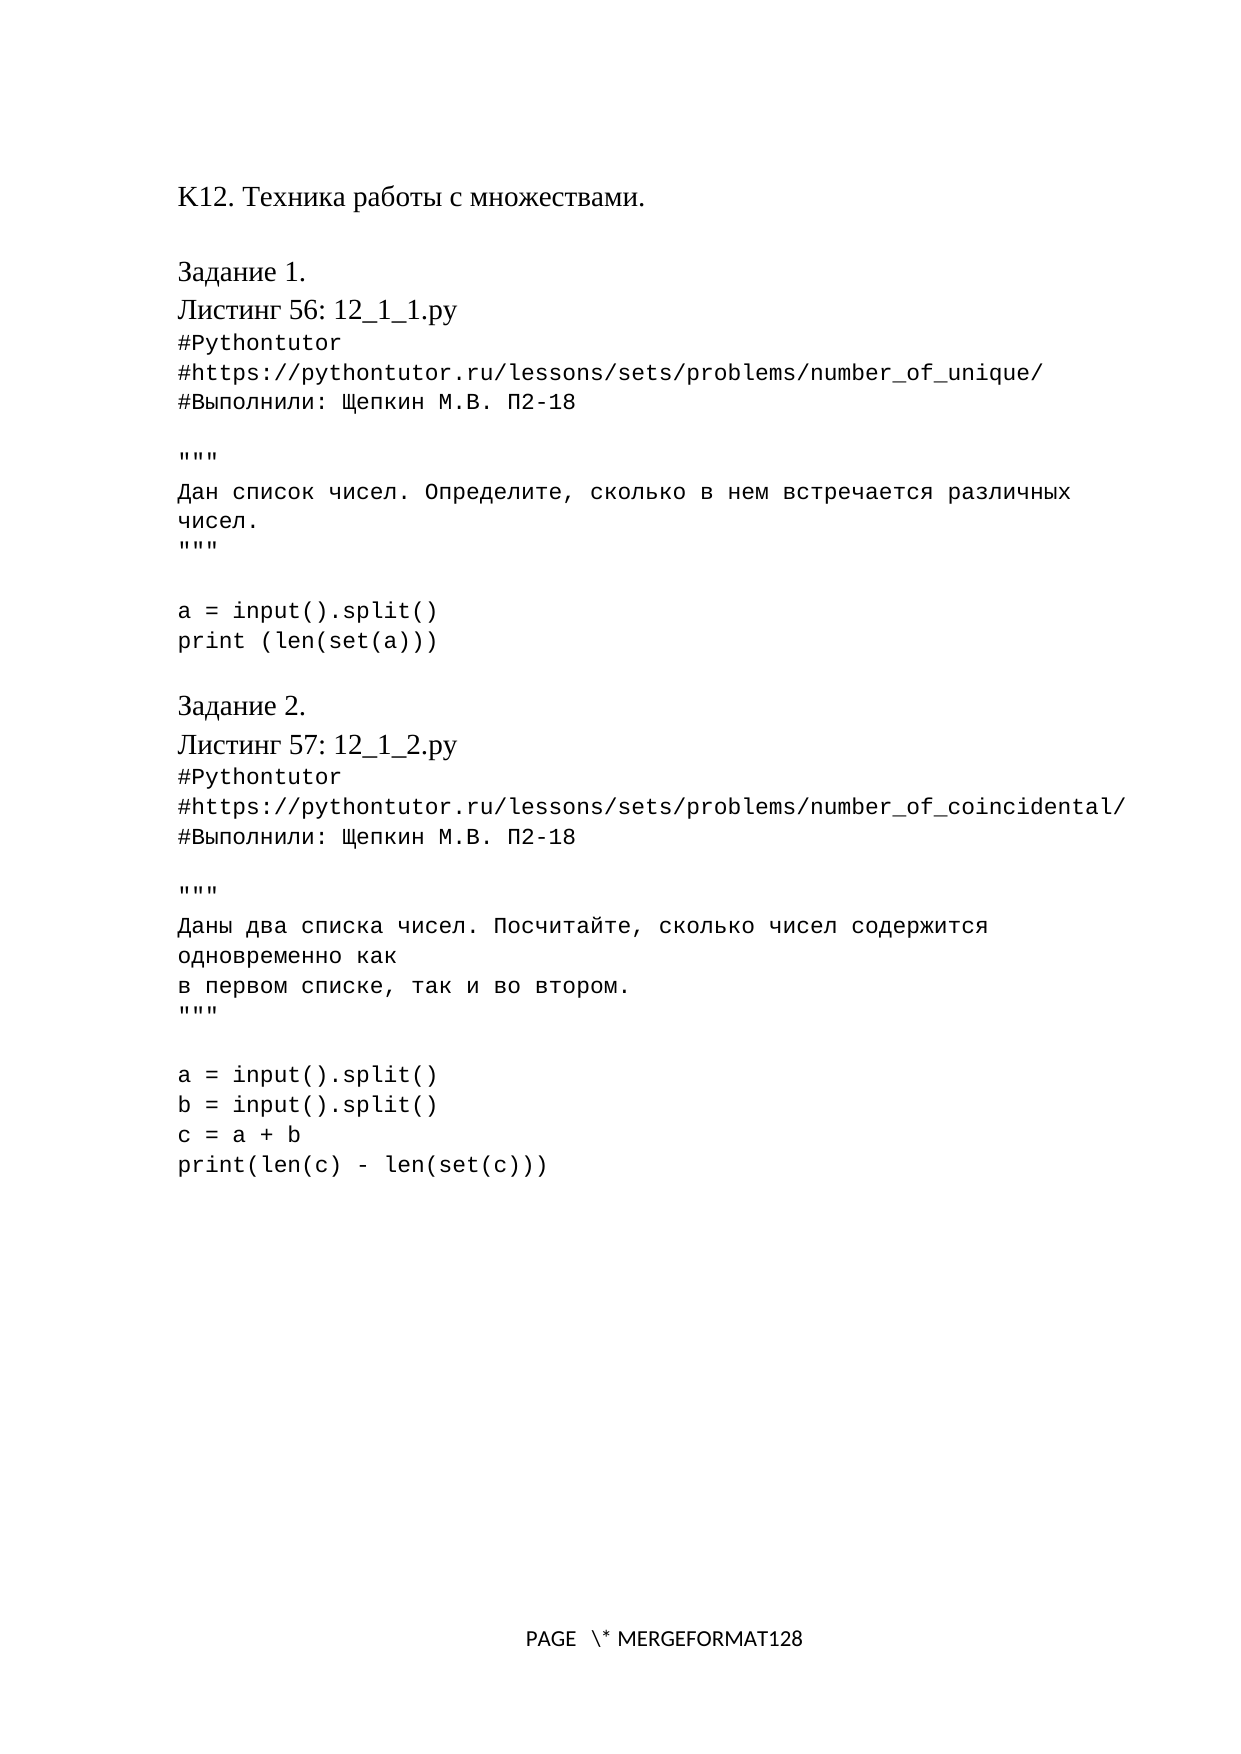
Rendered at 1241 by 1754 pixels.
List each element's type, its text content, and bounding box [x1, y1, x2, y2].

text Листинг 56: 12_1_1.py [177, 292, 1152, 326]
text Даны два списка чисел. Посчитайте, сколько чисел содержится одновременно как [177, 914, 1152, 970]
text """ [177, 450, 1152, 476]
text #Pythontutor [177, 331, 1152, 357]
text Листинг 57: 12_1_2.py [177, 727, 1152, 761]
text c = a + b [177, 1123, 1152, 1149]
text """ [177, 885, 1152, 911]
text """ [177, 1004, 1152, 1030]
text Задание 2. [177, 688, 1152, 722]
text #https://pythontutor.ru/lessons/sets/problems/number_of_coincidental/ [177, 795, 1152, 821]
text a = input().split() [177, 599, 1152, 625]
text b = input().split() [177, 1093, 1152, 1119]
text #https://pythontutor.ru/lessons/sets/problems/number_of_unique/ [177, 361, 1152, 387]
text a = input().split() [177, 1063, 1152, 1089]
text в первом списке, так и во втором. [177, 974, 1152, 1000]
text print (len(set(a))) [177, 629, 1152, 655]
text #Выполнили: Щепкин М.В. П2-18 [177, 825, 1152, 851]
text print(len(c) - len(set(c))) [177, 1153, 1152, 1179]
subtitle K12. Техника работы с множествами. [177, 179, 1152, 213]
text """ [177, 539, 1152, 566]
text #Pythontutor [177, 766, 1152, 792]
text Дан список чисел. Определите, сколько в нем встречается различных чисел. [177, 480, 1152, 536]
text Задание 1. [177, 254, 1152, 287]
text #Выполнили: Щепкин М.В. П2-18 [177, 391, 1152, 417]
